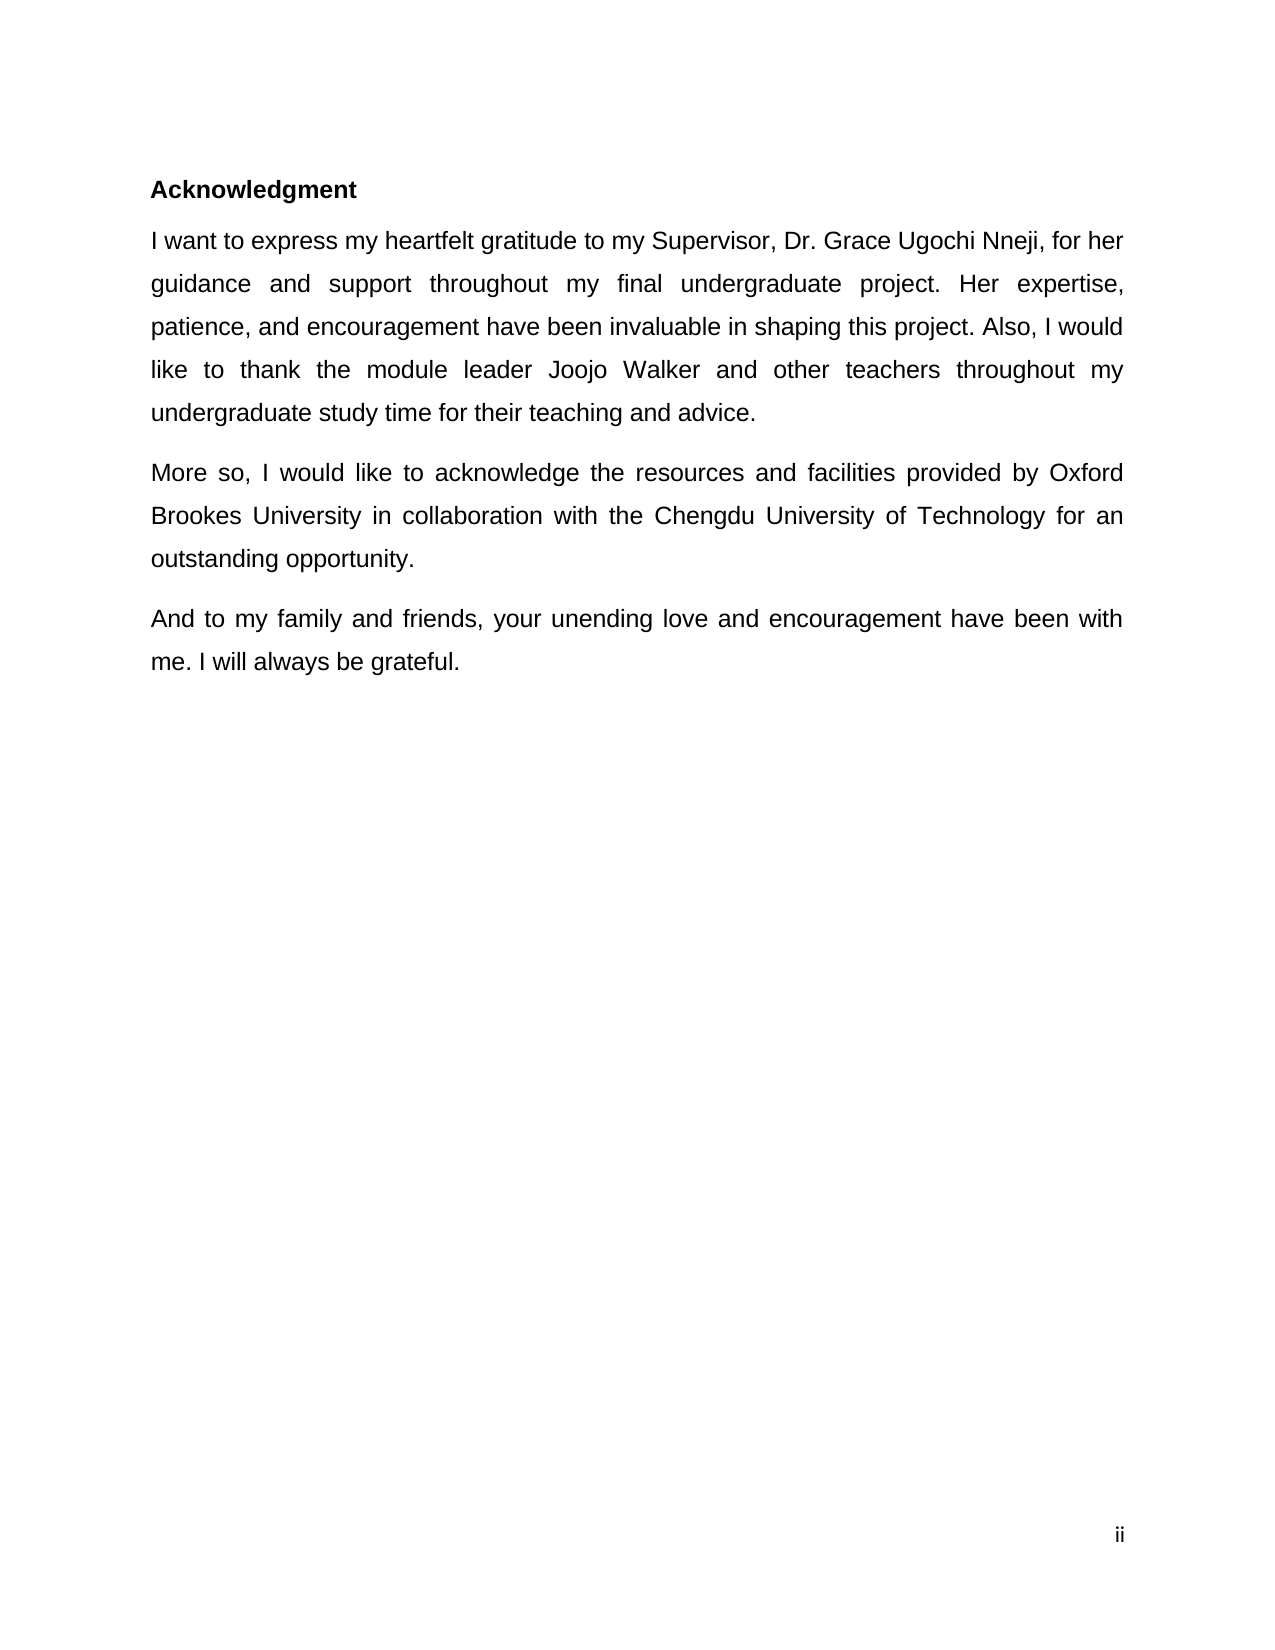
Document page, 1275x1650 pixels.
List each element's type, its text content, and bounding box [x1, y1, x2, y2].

text I want to express my heartfelt gratitude to my Supervisor, Dr. Grace Ugochi Nneji, for her guidance and support throughout my final undergraduate project. Her expertise, patience, and encouragement have been invaluable in shaping this project. Also, I would like to thank the module leader Joojo Walker and other teachers throughout my undergraduate study time for their teaching and advice. [151, 226, 1125, 427]
subtitle Acknowledgment [150, 175, 1125, 204]
text And to my family and friends, your unending love and encouragement have been with me. I will always be grateful. [151, 604, 1125, 676]
text More so, I would like to acknowledge the resources and facilities provided by Oxford Brookes University in collaboration with the Chengdu University of Technology for an outstanding opportunity. [151, 458, 1125, 573]
